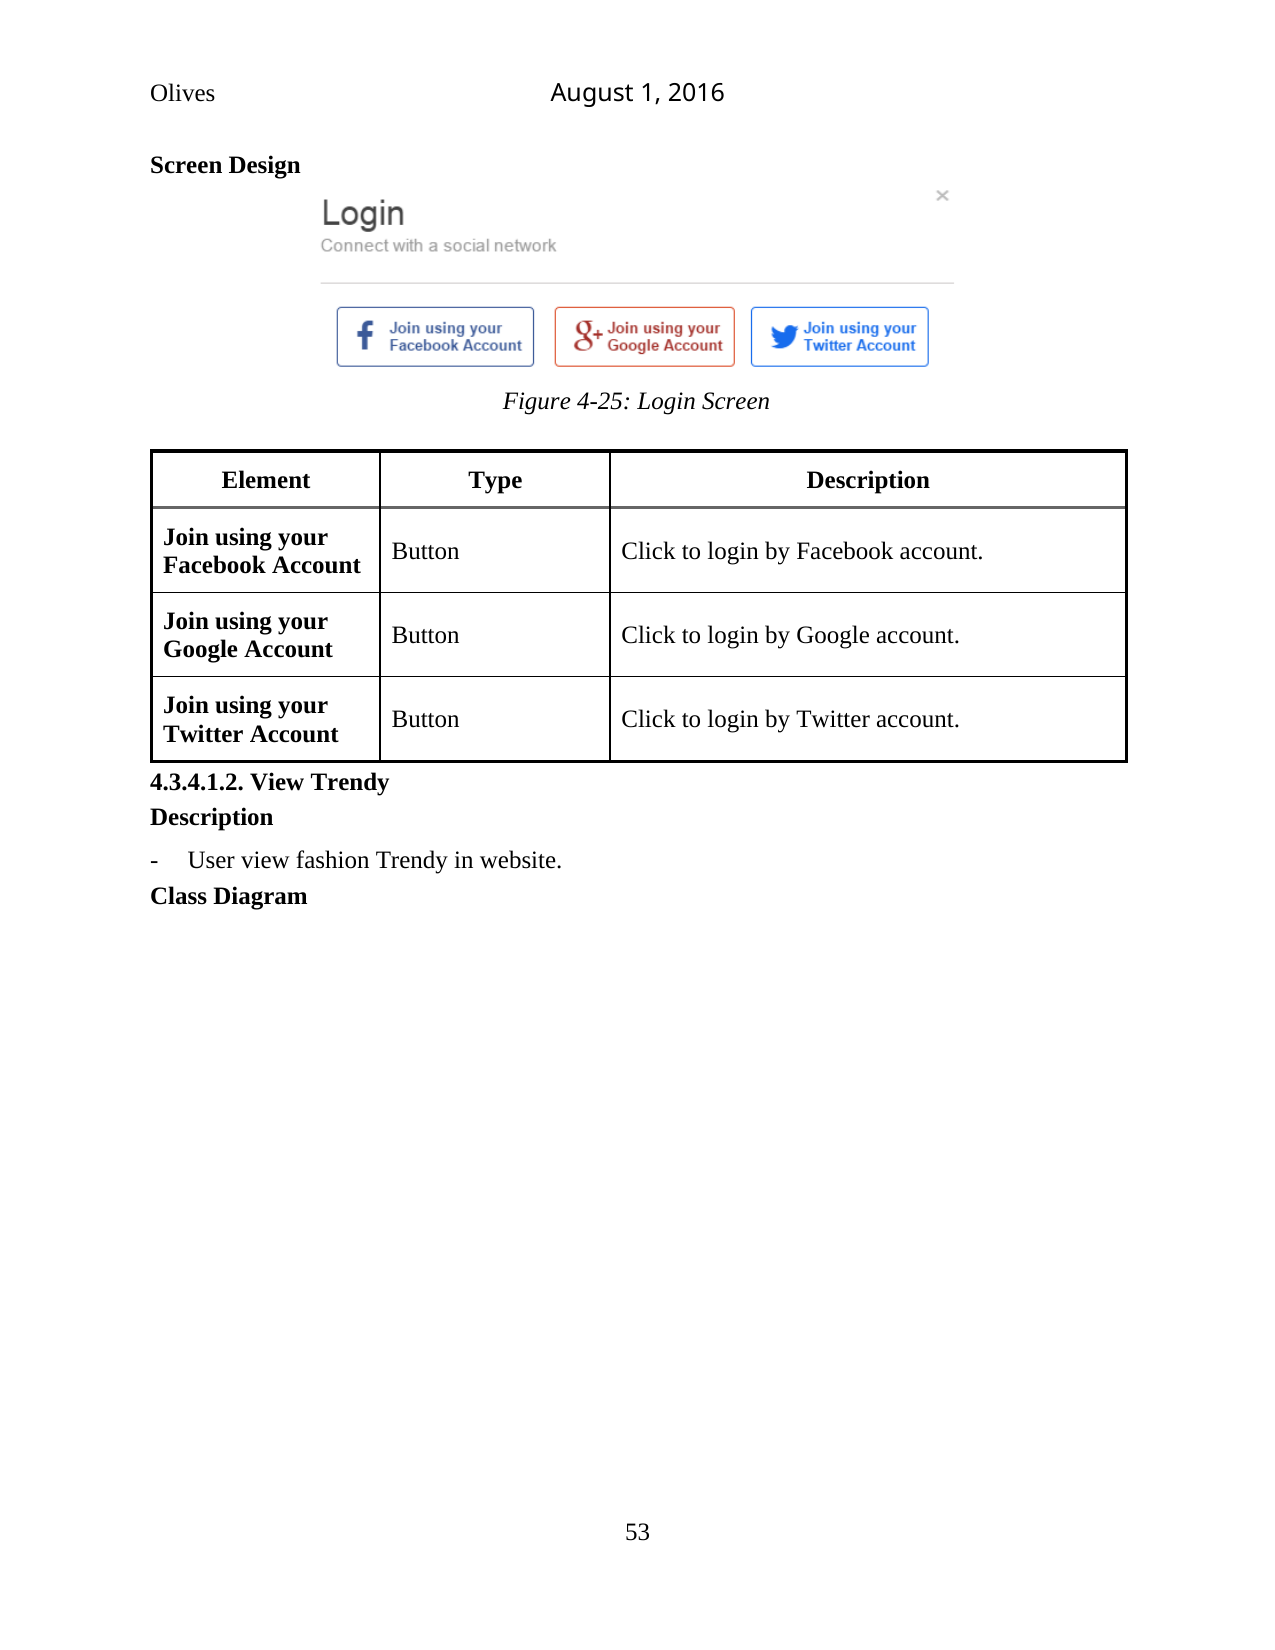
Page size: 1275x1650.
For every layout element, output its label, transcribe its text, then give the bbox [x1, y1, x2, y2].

subtitle Screen Design [150, 150, 1125, 179]
list User view fashion Trendy in website. [150, 840, 1125, 875]
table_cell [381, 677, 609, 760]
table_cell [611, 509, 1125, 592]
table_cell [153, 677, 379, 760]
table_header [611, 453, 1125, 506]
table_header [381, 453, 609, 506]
subtitle Description [150, 802, 1125, 831]
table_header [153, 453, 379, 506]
subtitle 4.3.4.1.2. View Trendy [150, 767, 1125, 796]
picture [307, 181, 968, 383]
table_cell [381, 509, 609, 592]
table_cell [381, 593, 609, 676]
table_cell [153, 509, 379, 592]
subtitle Class Diagram [150, 881, 1125, 910]
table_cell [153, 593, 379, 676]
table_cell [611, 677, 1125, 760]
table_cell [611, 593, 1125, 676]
